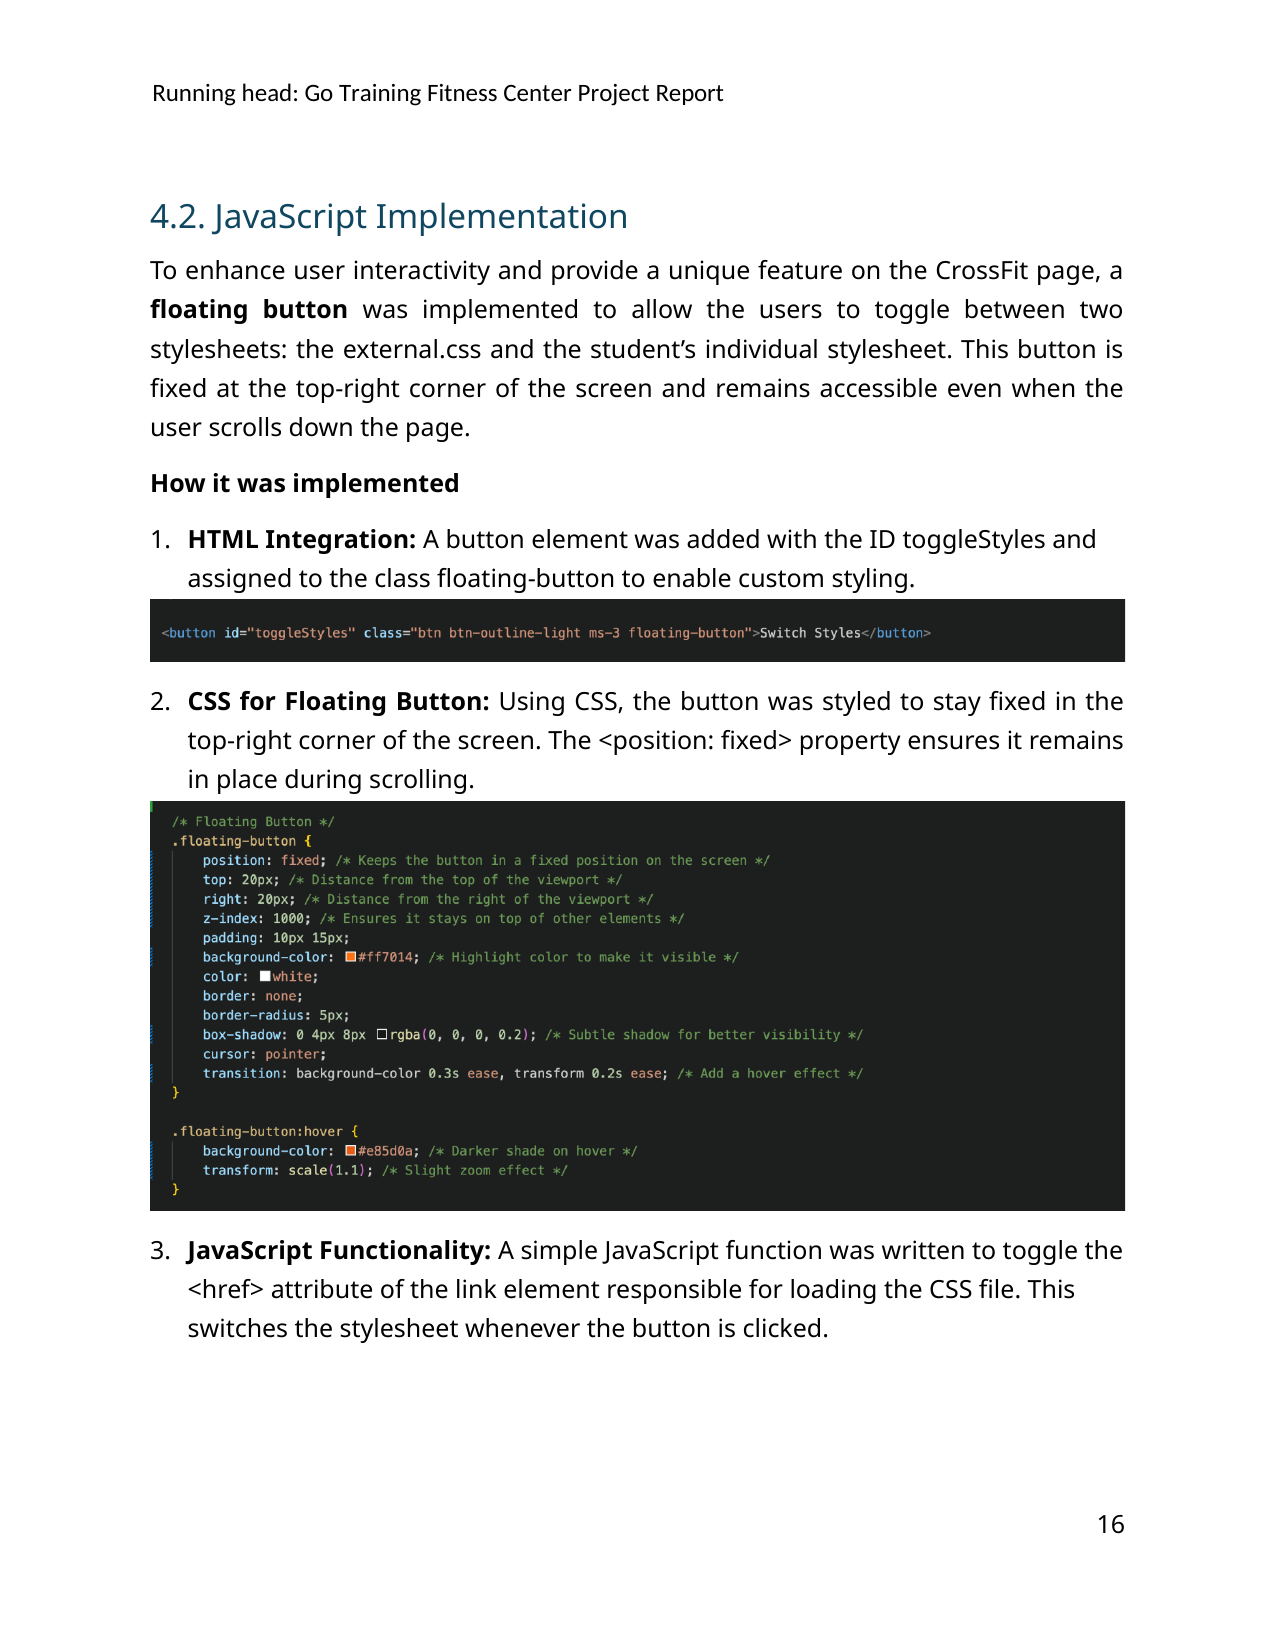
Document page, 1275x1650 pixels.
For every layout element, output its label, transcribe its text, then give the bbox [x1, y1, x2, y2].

picture [150, 801, 1125, 1211]
text To enhance user interactivity and provide a unique feature on the CrossFit page, a floating button was implemented to allow the users to toggle between two stylesheets: the external.css and the student’s individual stylesheet. This button is fixed at the top-right corner of the screen and remains accessible even when the user scrolls down the page. [150, 253, 1125, 444]
list JavaScript Functionality: A simple JavaScript function was written to toggle the <href> attribute of the link element responsible for loading the CSS file. This switches the stylesheet whenever the button is clicked. [150, 1233, 1125, 1345]
subtitle 4.2. JavaScript Implementation [150, 192, 1125, 238]
picture [150, 599, 1125, 662]
list CSS for Floating Button: Using CSS, the button was styled to stay fixed in the top-right corner of the screen. The <position: fixed> property ensures it remains in place during scrolling. [150, 684, 1125, 796]
text How it was implemented [150, 465, 1125, 499]
list HTML Integration: A button element was added with the ID toggleStyles and assigned to the class floating-button to enable custom styling. [150, 521, 1125, 594]
